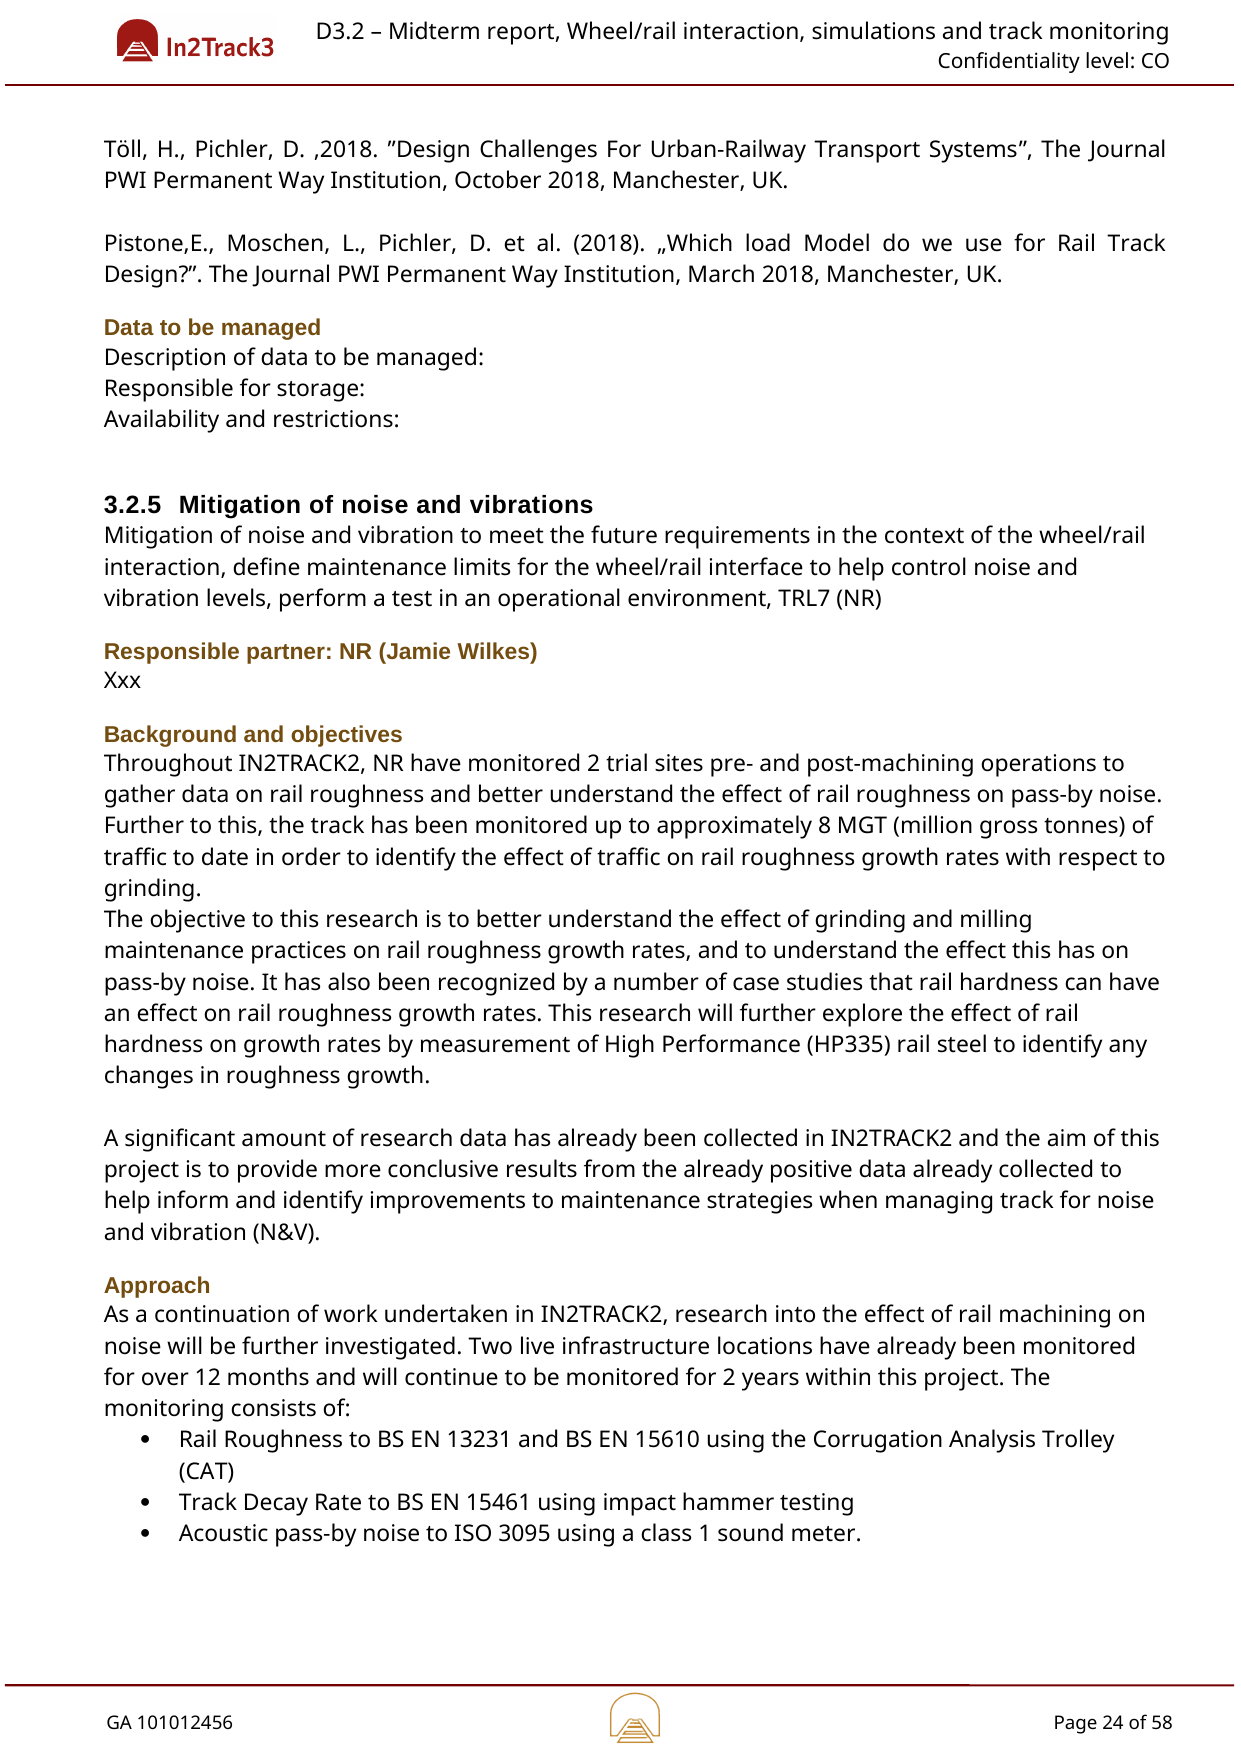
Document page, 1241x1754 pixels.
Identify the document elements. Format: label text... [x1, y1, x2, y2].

subtitle Responsible partner: NR (Jamie Wilkes) [103, 638, 1167, 664]
text Töll, H., Pichler, D. ,2018. ”Design Challenges For Urban-Railway Transport Systems”, The Journal PWI Permanent Way Institution, October 2018, Manchester, UK. [103, 133, 1167, 195]
text As a continuation of work undertaken in IN2TRACK2, research into the effect of rail machining on noise will be further investigated. Two live infrastructure locations have already been monitored for over 12 months and will continue to be monitored for 2 years within this project. The monitoring consists of: [103, 1298, 1167, 1423]
list Availability and restrictions: [103, 403, 1167, 434]
text Throughout IN2TRACK2, NR have monitored 2 trial sites pre- and post-machining operations to gather data on rail roughness and better understand the effect of rail roughness on pass-by noise. Further to this, the track has been monitored up to approximately 8 MGT (million gross tonnes) of traffic to date in order to identify the effect of traffic on rail roughness growth rates with respect to grinding. [103, 747, 1167, 903]
picture [114, 14, 276, 65]
text Description of data to be managed: [103, 341, 1167, 372]
list Acoustic pass-by noise to ISO 3095 using a class 1 sound meter. [141, 1517, 1167, 1548]
text Xxx [103, 664, 1167, 696]
list Rail Roughness to BS EN 13231 and BS EN 15610 using the Corrugation Analysis Trolley (CAT) [141, 1423, 1167, 1486]
subtitle Data to be managed [103, 314, 1167, 341]
text Mitigation of noise and vibration to meet the future requirements in the context of the wheel/rail interaction, define maintenance limits for the wheel/rail interface to help control noise and vibration levels, perform a test in an operational environment, TRL7 (NR) [103, 519, 1167, 613]
subtitle Approach [103, 1272, 1167, 1298]
text A significant amount of research data has already been collected in IN2TRACK2 and the aim of this project is to provide more conclusive results from the already positive data already collected to help inform and identify improvements to maintenance strategies when managing track for noise and vibration (N&V). [103, 1122, 1167, 1247]
subtitle Mitigation of noise and vibrations [103, 491, 1167, 519]
text Responsible for storage: [103, 372, 1167, 403]
list Pistone,E., Moschen, L., Pichler, D. et al. (2018). „Which load Model do we use for Rail Track Design?”. The Journal PWI Permanent Way Institution, March 2018, Manchester, UK. [103, 227, 1167, 289]
text The objective to this research is to better understand the effect of grinding and milling maintenance practices on rail roughness growth rates, and to understand the effect this has on pass-by noise. It has also been recognized by a number of case studies that rail hardness can have an effect on rail roughness growth rates. This research will further explore the effect of rail hardness on growth rates by measurement of High Performance (HP335) rail steel to identify any changes in roughness growth. [103, 903, 1167, 1091]
subtitle Background and objectives [103, 721, 1167, 747]
list Track Decay Rate to BS EN 15461 using impact hammer testing [141, 1486, 1167, 1517]
